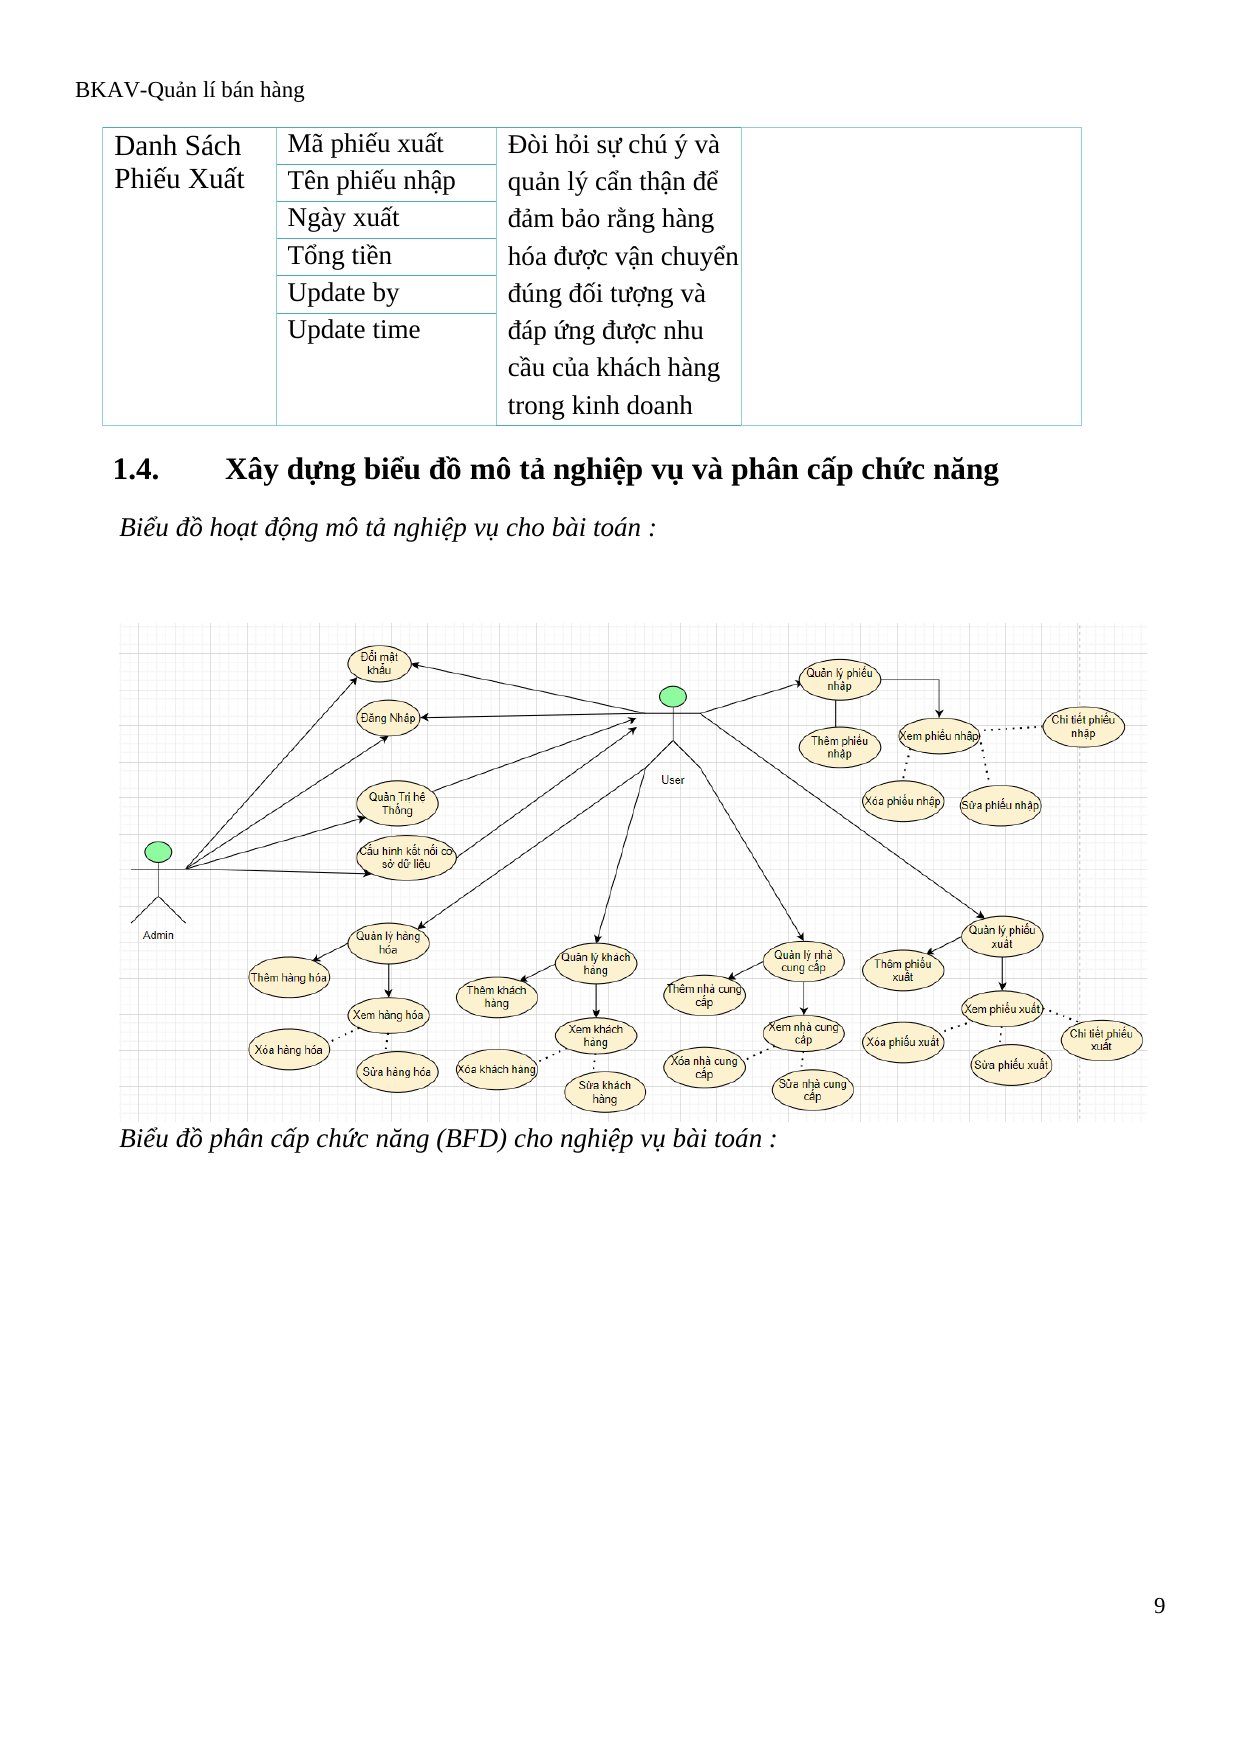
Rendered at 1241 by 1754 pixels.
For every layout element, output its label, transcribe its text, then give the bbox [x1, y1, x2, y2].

table_cell Update by [277, 276, 496, 313]
table_cell Tên phiếu nhập [277, 165, 496, 201]
picture [119, 623, 1148, 1122]
table_cell Ngày xuất [277, 202, 496, 238]
subtitle Xây dựng biểu đồ mô tả nghiệp vụ và phân cấp chức năng [112, 450, 1165, 486]
text Biểu đồ hoạt động mô tả nghiệp vụ cho bài toán : [119, 511, 1165, 542]
table_cell Tổng tiền [277, 239, 496, 275]
table_cell Danh Sách Phiếu Xuất [103, 128, 276, 425]
table_cell Update time [277, 314, 496, 425]
table_cell Đòi hỏi sự chú ý và quản lý cẩn thận để đảm bảo rằng hàng hóa được vận chuyển đúng đối tượng và đáp ứng được nhu cầu của khách hàng trong kinh doanh [497, 128, 741, 425]
table_cell Mã phiếu xuất [277, 128, 496, 164]
